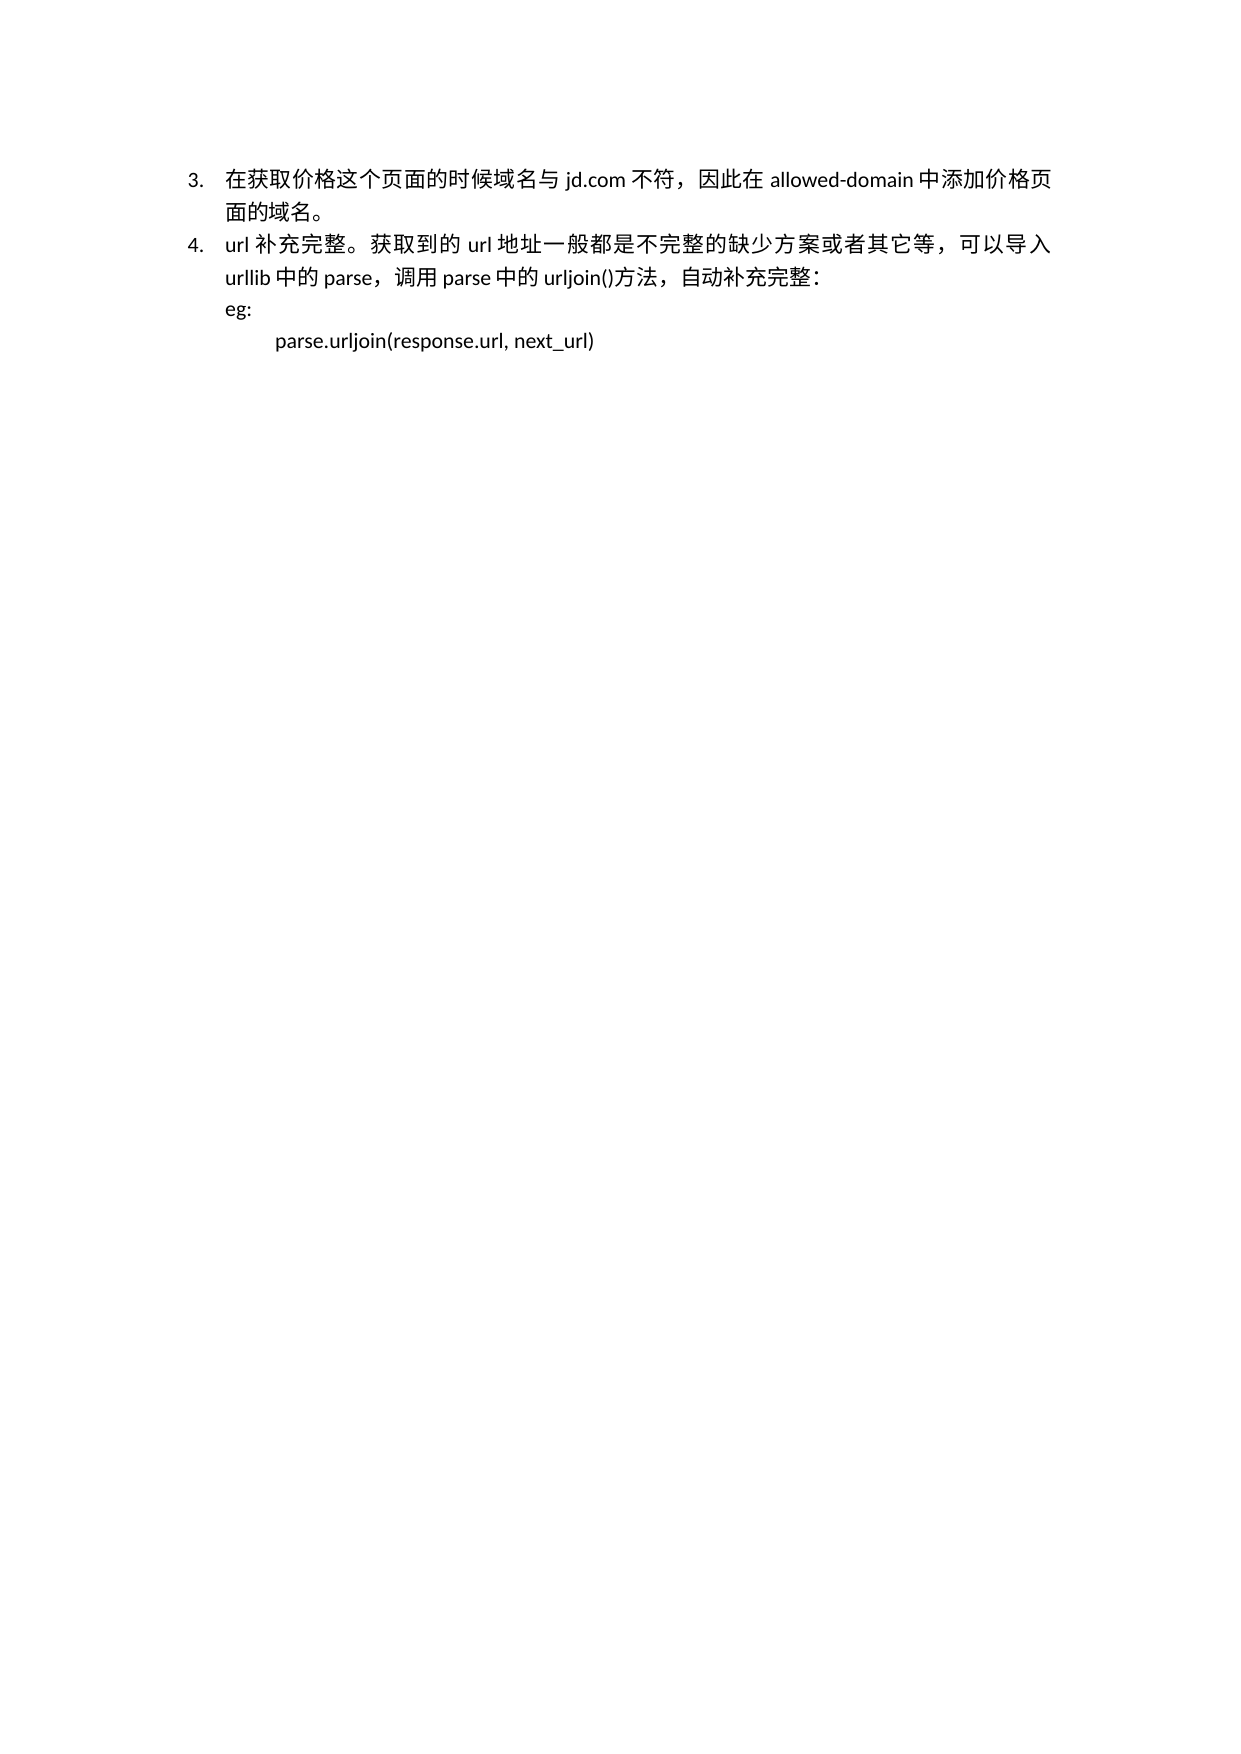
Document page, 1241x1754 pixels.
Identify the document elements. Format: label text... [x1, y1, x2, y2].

list eg: [225, 292, 1053, 324]
list url补充完整。获取到的url地址一般都是不完整的缺少方案或者其它等，可以导入urllib 中的parse，调用parse中的urljoin()方法，自动补充完整： [187, 227, 1053, 292]
list 在获取价格这个页面的时候域名与jd.com不符，因此在allowed-domain中添加价格页面的域名。 [187, 162, 1053, 227]
list parse.urljoin(response.url, next_url) [225, 324, 1053, 357]
